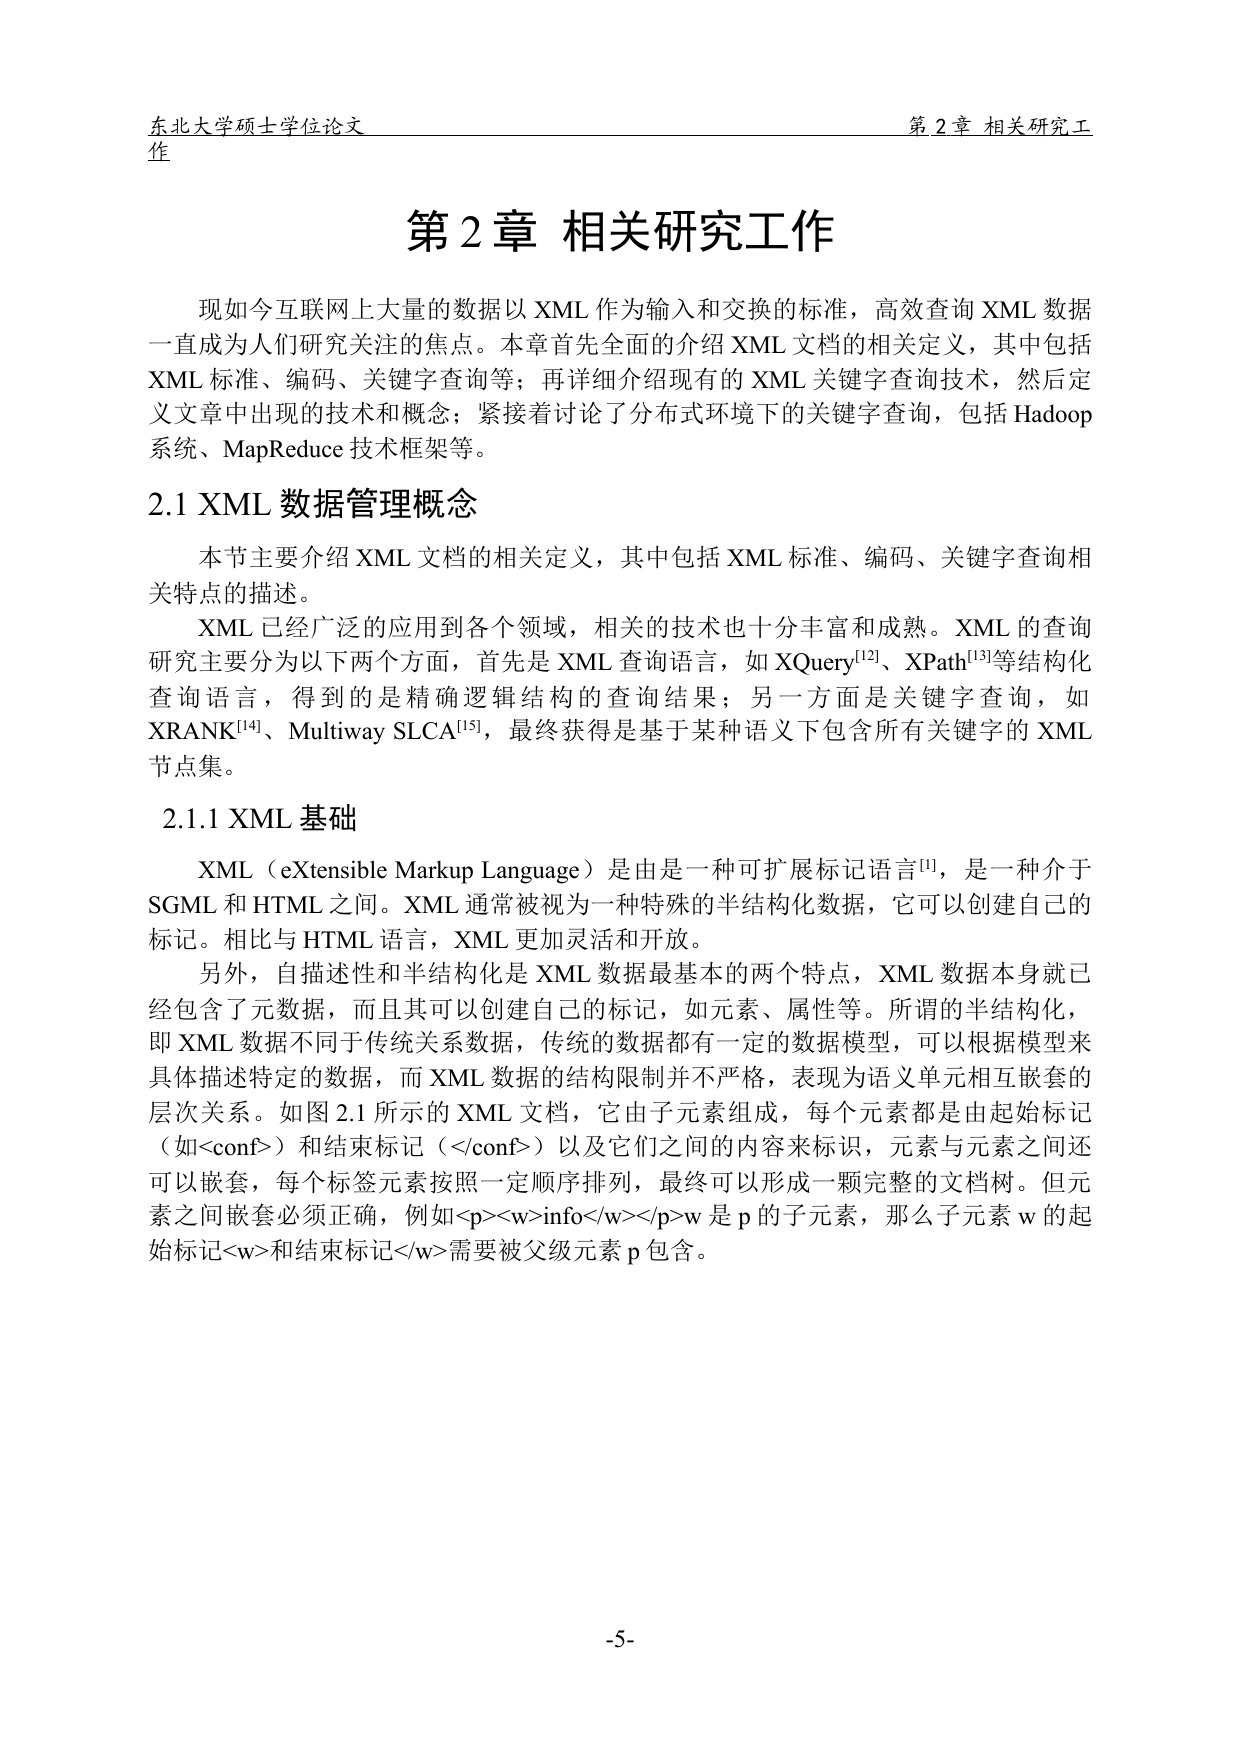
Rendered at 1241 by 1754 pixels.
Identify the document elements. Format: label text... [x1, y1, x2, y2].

text XML（eXtensible Markup Language）是由是一种可扩展标记语言[1]，是一种介于SGML和HTML之间。XML通常被视为一种特殊的半结构化数据，它可以创建自己的标记。相比与HTML语言，XML更加灵活和开放。 [148, 852, 1092, 956]
subtitle 第2章 相关研究工作 [148, 201, 1092, 257]
text 现如今互联网上大量的数据以XML作为输入和交换的标准，高效查询XML数据一直成为人们研究关注的焦点。本章首先全面的介绍XML文档的相关定义，其中包括XML标准、编码、关键字查询等；再详细介绍现有的XML关键字查询技术，然后定义文章中出现的技术和概念；紧接着讨论了分布式环境下的关键字查询，包括Hadoop系统、MapReduce技术框架等。 [148, 292, 1092, 465]
text XML已经广泛的应用到各个领域，相关的技术也十分丰富和成熟。XML的查询研究主要分为以下两个方面，首先是XML查询语言，如XQuery[12]、XPath[13]等结构化查询语言，得到的是精确逻辑结构的查询结果；另一方面是关键字查询，如XRANK[14]、Multiway SLCA[15]，最终获得是基于某种语义下包含所有关键字的XML节点集。 [148, 609, 1092, 782]
text 另外，自描述性和半结构化是XML数据最基本的两个特点，XML数据本身就已经包含了元数据，而且其可以创建自己的标记，如元素、属性等。所谓的半结构化，即XML数据不同于传统关系数据，传统的数据都有一定的数据模型，可以根据模型来具体描述特定的数据，而XML数据的结构限制并不严格，表现为语义单元相互嵌套的层次关系。如图2.1所示的XML文档，它由子元素组成，每个元素都是由起始标记（如<conf>）和结束标记（</conf>）以及它们之间的内容来标识，元素与元素之间还可以嵌套，每个标签元素按照一定顺序排列，最终可以形成一颗完整的文档树。但元素之间嵌套必须正确，例如<p><w>info</w></p>w是p的子元素，那么子元素w的起始标记<w>和结束标记</w>需要被父级元素p包含。 [148, 956, 1092, 1267]
subtitle 2.1 XML数据管理概念 [148, 482, 1092, 522]
text 本节主要介绍XML文档的相关定义，其中包括XML标准、编码、关键字查询相关特点的描述。 [148, 540, 1092, 609]
subtitle 2.1.1 XML基础 [148, 799, 1092, 834]
